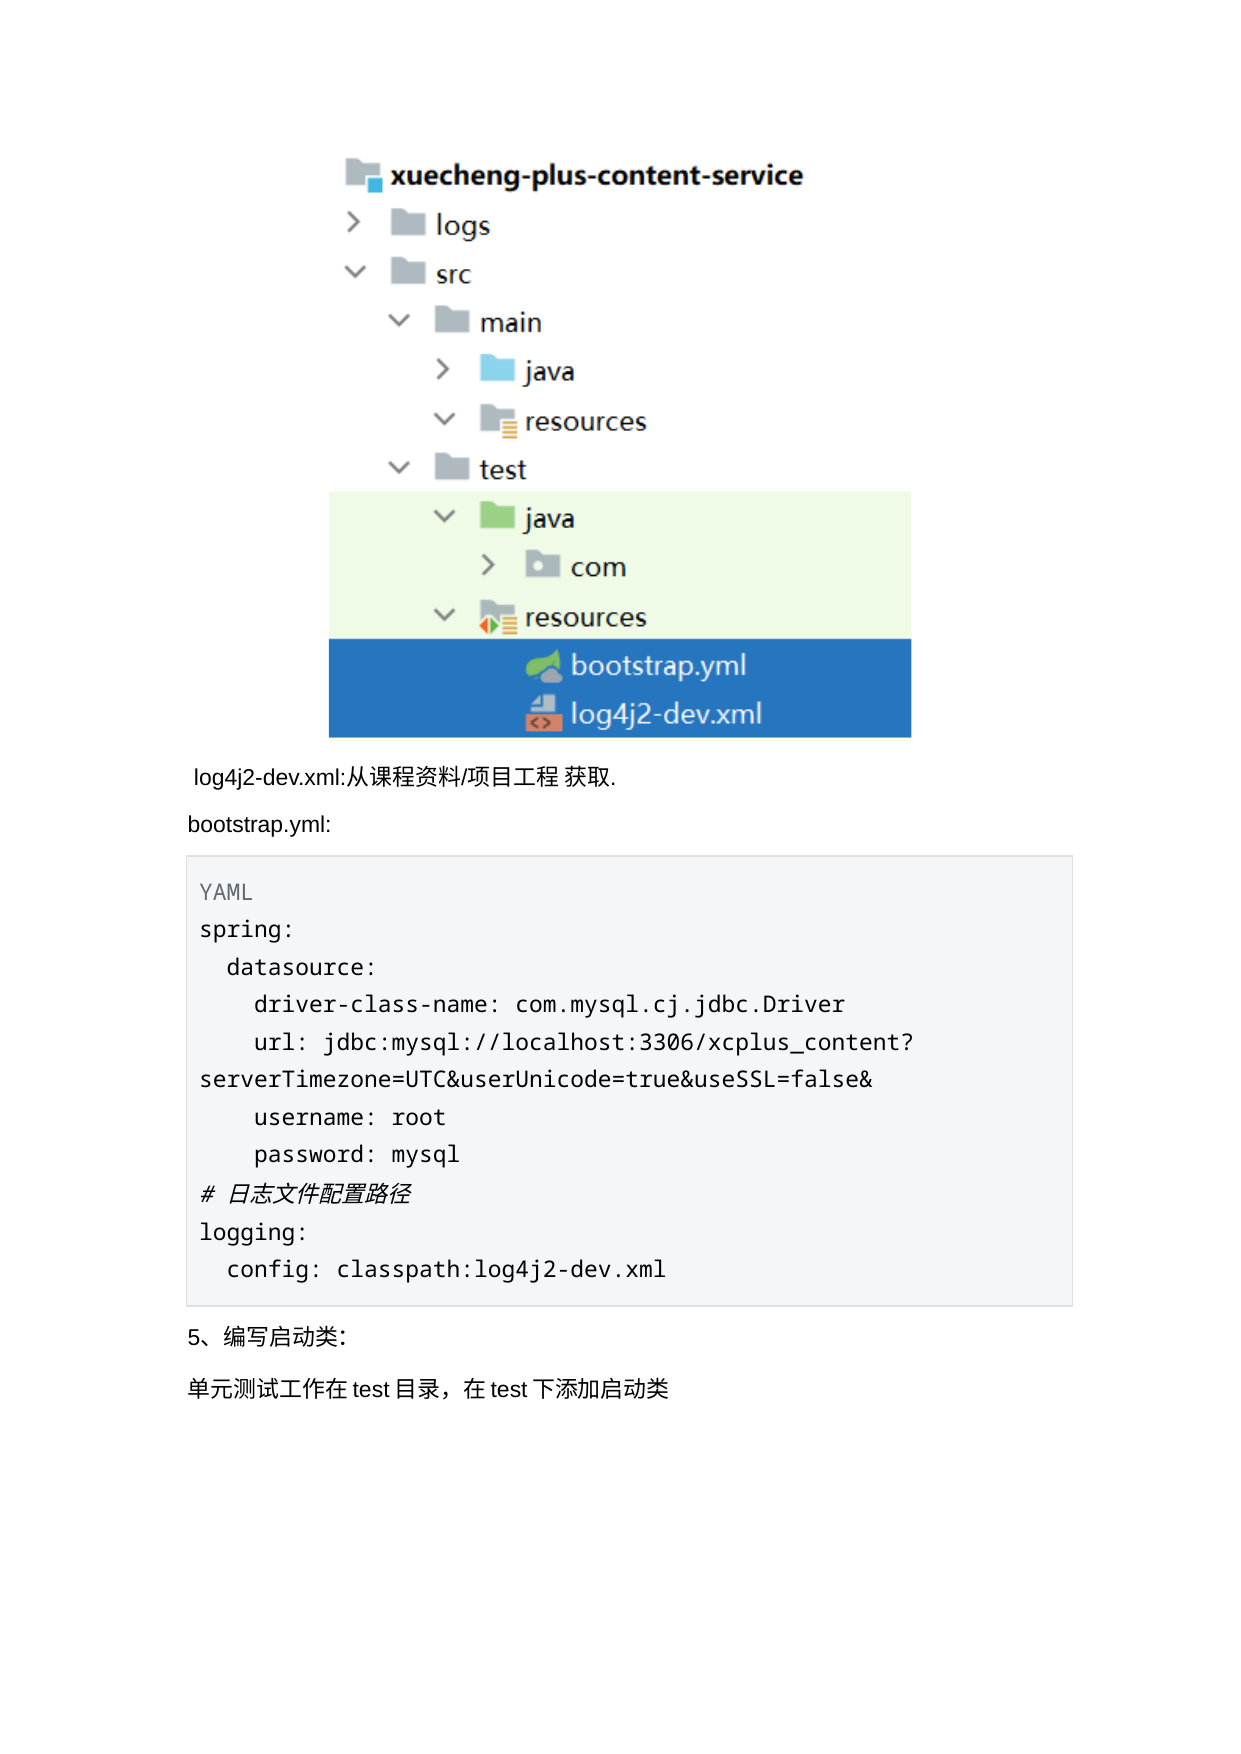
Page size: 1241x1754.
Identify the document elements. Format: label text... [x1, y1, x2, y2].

text 单元测试工作在test目录，在test下添加启动类 [187, 1371, 1053, 1404]
table_header YAML spring: datasource: driver-class-name: com.mysql.cj.jdbc.Driver url: jdbc:mysql://localhost:3306/xcplus_content?serverTimezone=UTC&userUnicode=true&useSSL=false& username: root password: mysql # 日志文件配置路径 logging: config: classpath:log4j2-dev.xml [187, 857, 1072, 1305]
text 5、编写启动类： [187, 1319, 1053, 1352]
text log4j2-dev.xml:从课程资料/项目工程 获取. [187, 759, 1053, 792]
picture [328, 150, 912, 741]
text bootstrap.yml: [187, 811, 1053, 838]
